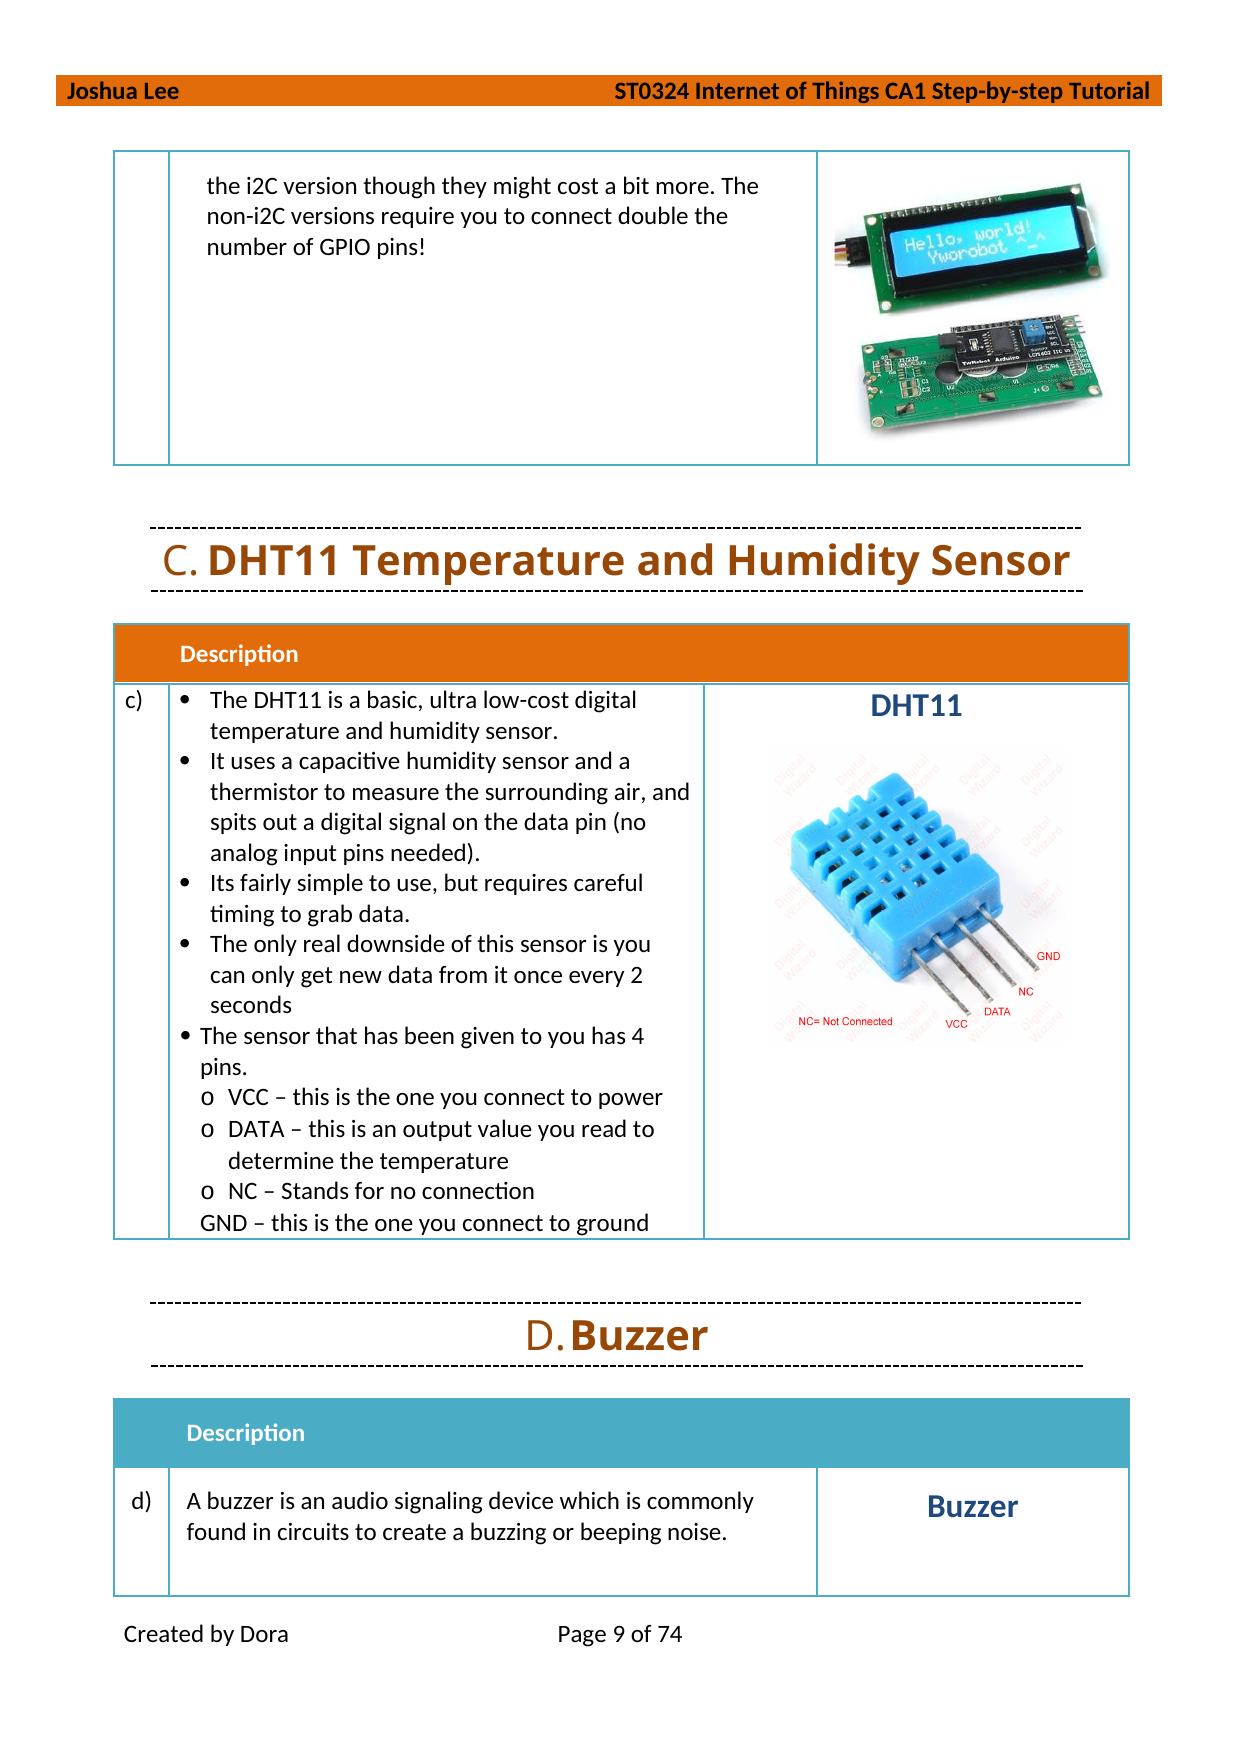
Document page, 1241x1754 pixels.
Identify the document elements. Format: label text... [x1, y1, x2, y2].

table_header [115, 1400, 169, 1466]
table_header Description [169, 1400, 1128, 1466]
table_cell [115, 685, 168, 1238]
table_cell DHT11 [705, 685, 1128, 1238]
picture [834, 169, 1111, 446]
table_header Description [169, 625, 1128, 682]
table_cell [170, 152, 816, 464]
table_cell [115, 152, 168, 464]
table_cell Buzzer [818, 1468, 1128, 1595]
subtitle DHT11 Temperature and Humidity Sensor [150, 527, 1083, 592]
table_cell [115, 1468, 168, 1595]
table_cell The DHT11 is a basic, ultra low-cost digital temperature and humidity sensor. It uses a capacitive humidity sensor and a thermistor to measure the surrounding air, and spits out a digital signal on the data pin (no analog input pins needed). Its fairly simple to use, but requires careful timing to grab data. The only real downside of this sensor is you can only get new data from it once every 2 seconds The sensor that has been given to you has 4 pins. VCC – this is the one you connect to power DATA – this is an output value you read to determine the temperature NC – Stands for no connection GND – this is the one you connect to ground [170, 685, 703, 1238]
subtitle Buzzer [150, 1302, 1083, 1367]
table_cell i2c LCD Screen [818, 152, 1128, 464]
table_header [115, 625, 169, 682]
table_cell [170, 1468, 816, 1595]
picture [766, 746, 1067, 1046]
